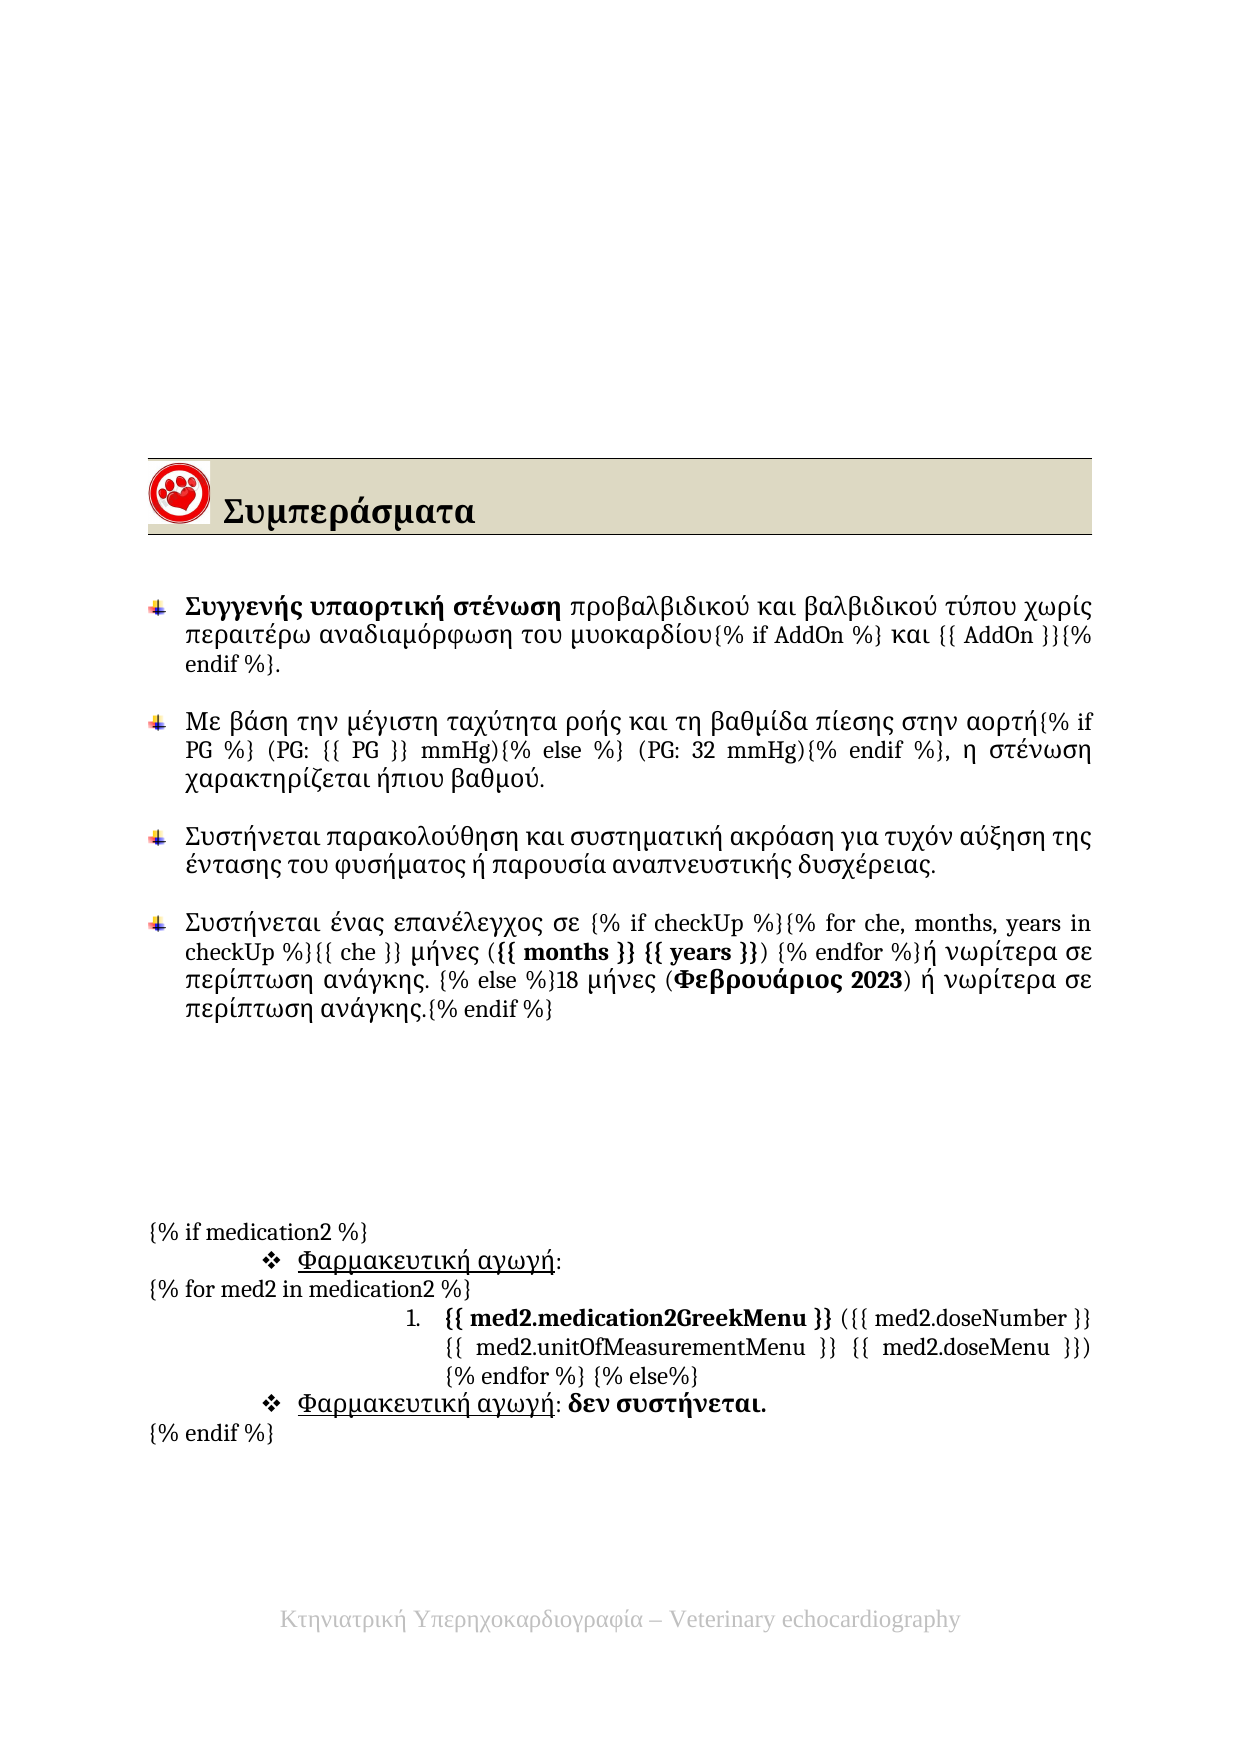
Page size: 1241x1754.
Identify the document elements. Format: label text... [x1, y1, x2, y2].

list Φαρμακευτική αγωγή: [260, 1247, 1092, 1275]
text {% endif %} [148, 1419, 1092, 1448]
picture [148, 598, 166, 616]
list Συστήνεται παρακολούθηση και συστηματική ακρόαση για τυχόν αύξηση της έντασης του φυσήματος ή παρουσία αναπνευστικής δυσχέρειας. [148, 823, 1092, 880]
picture [148, 828, 166, 846]
list Συστήνεται ένας επανέλεγχος σε {% if checkUp %}{% for che, months, years in checkUp %}{{ che }} μήνες ({{ months }} {{ years }}) {% endfor %}ή νωρίτερα σε περίπτωση ανάγκης. {% else %}18 μήνες (Φεβρουάριος 2023) ή νωρίτερα σε περίπτωση ανάγκης.{% endif %} [148, 909, 1092, 1024]
picture [148, 914, 166, 932]
list Με βάση την μέγιστη ταχύτητα ροής και τη βαθμίδα πίεσης στην αορτή{% if PG %} (PG: {{ PG }} mmHg){% else %} (PG: 32 mmHg){% endif %}, η στένωση χαρακτηρίζεται ήπιου βαθμού. [148, 708, 1092, 794]
subtitle Συμπεράσματα [148, 459, 1092, 534]
list Φαρμακευτική αγωγή: δεν συστήνεται. [260, 1390, 1092, 1419]
picture [148, 713, 166, 731]
list {{ med2.medication2GreekMenu }} ({{ med2.doseNumber }} {{ med2.unitOfMeasurementMenu }} {{ med2.doseMenu }}) {% endfor %} {% else%} [406, 1304, 1092, 1390]
text {% if medication2 %} [148, 1218, 1092, 1247]
picture [147, 461, 211, 524]
list Συγγενής υπαορτική στένωση προβαλβιδικού και βαλβιδικού τύπου χωρίς περαιτέρω αναδιαμόρφωση του μυοκαρδίου{% if AddOn %} και {{ AddOn }}{% endif %}. [148, 593, 1092, 679]
text {% for med2 in medication2 %} [148, 1275, 1092, 1304]
